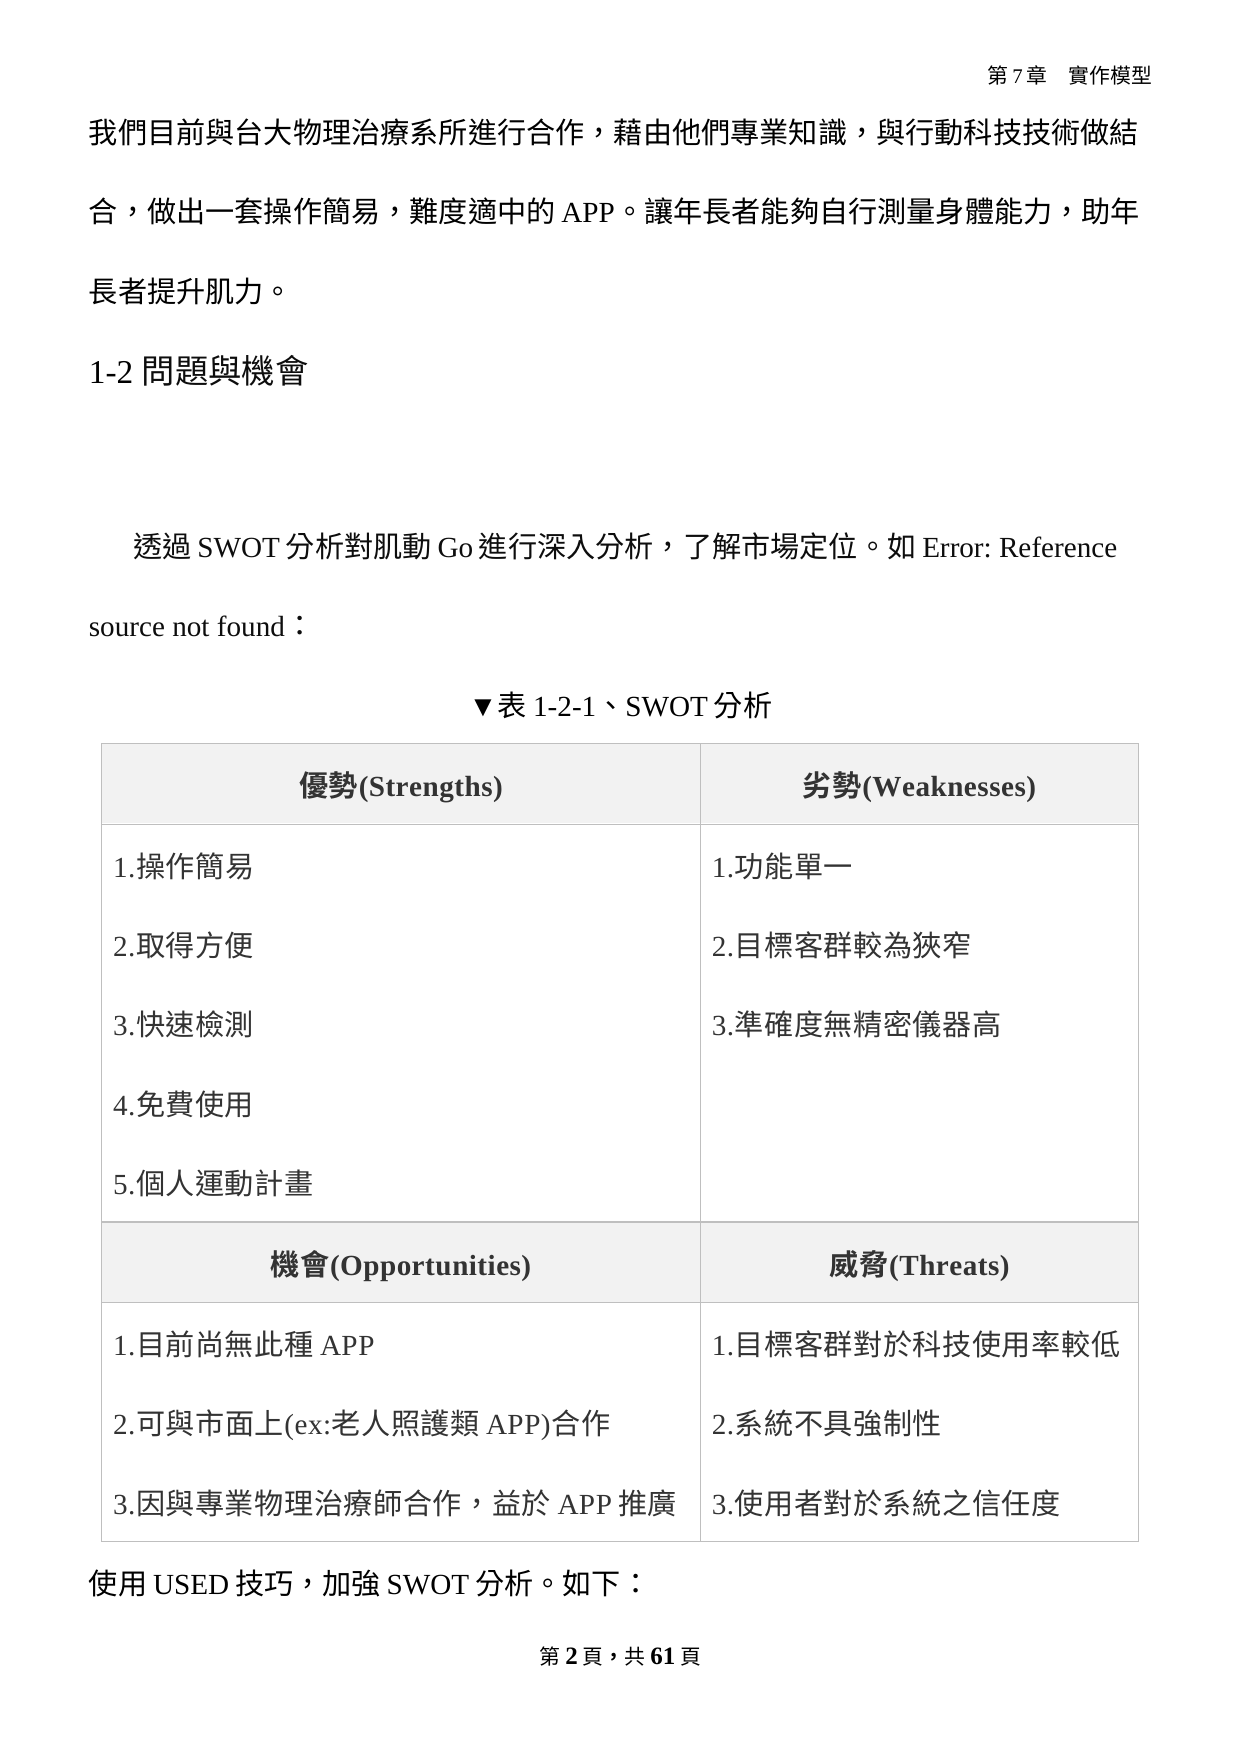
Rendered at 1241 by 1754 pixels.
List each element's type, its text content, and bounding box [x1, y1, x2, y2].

text ▼表 1-2-1、SWOT分析 [89, 664, 1152, 743]
table_cell 1.目前尚無此種APP 2.可與市面上(ex:老人照護類APP)合作 3.因與專業物理治療師合作，益於APP推廣 [102, 1303, 700, 1541]
table_cell 1.操作簡易 2.取得方便 3.快速檢測 4.免費使用 5.個人運動計畫 [102, 825, 700, 1221]
text 使用USED技巧，加強SWOT分析。如下： [89, 1542, 1152, 1621]
table_header 劣勢(Weaknesses) [701, 744, 1138, 823]
table_header 優勢(Strengths) [102, 744, 700, 823]
table_cell 1.功能單一 2.目標客群較為狹窄 3.準確度無精密儀器高 [701, 825, 1138, 1221]
table_cell 機會(Opportunities) [102, 1223, 700, 1302]
table_cell 威脅(Threats) [701, 1223, 1138, 1302]
subtitle 問題與機會 [89, 329, 1152, 408]
table_cell 1.目標客群對於科技使用率較低 2.系統不具強制性 3.使用者對於系統之信任度 [701, 1303, 1138, 1541]
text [89, 91, 1152, 329]
